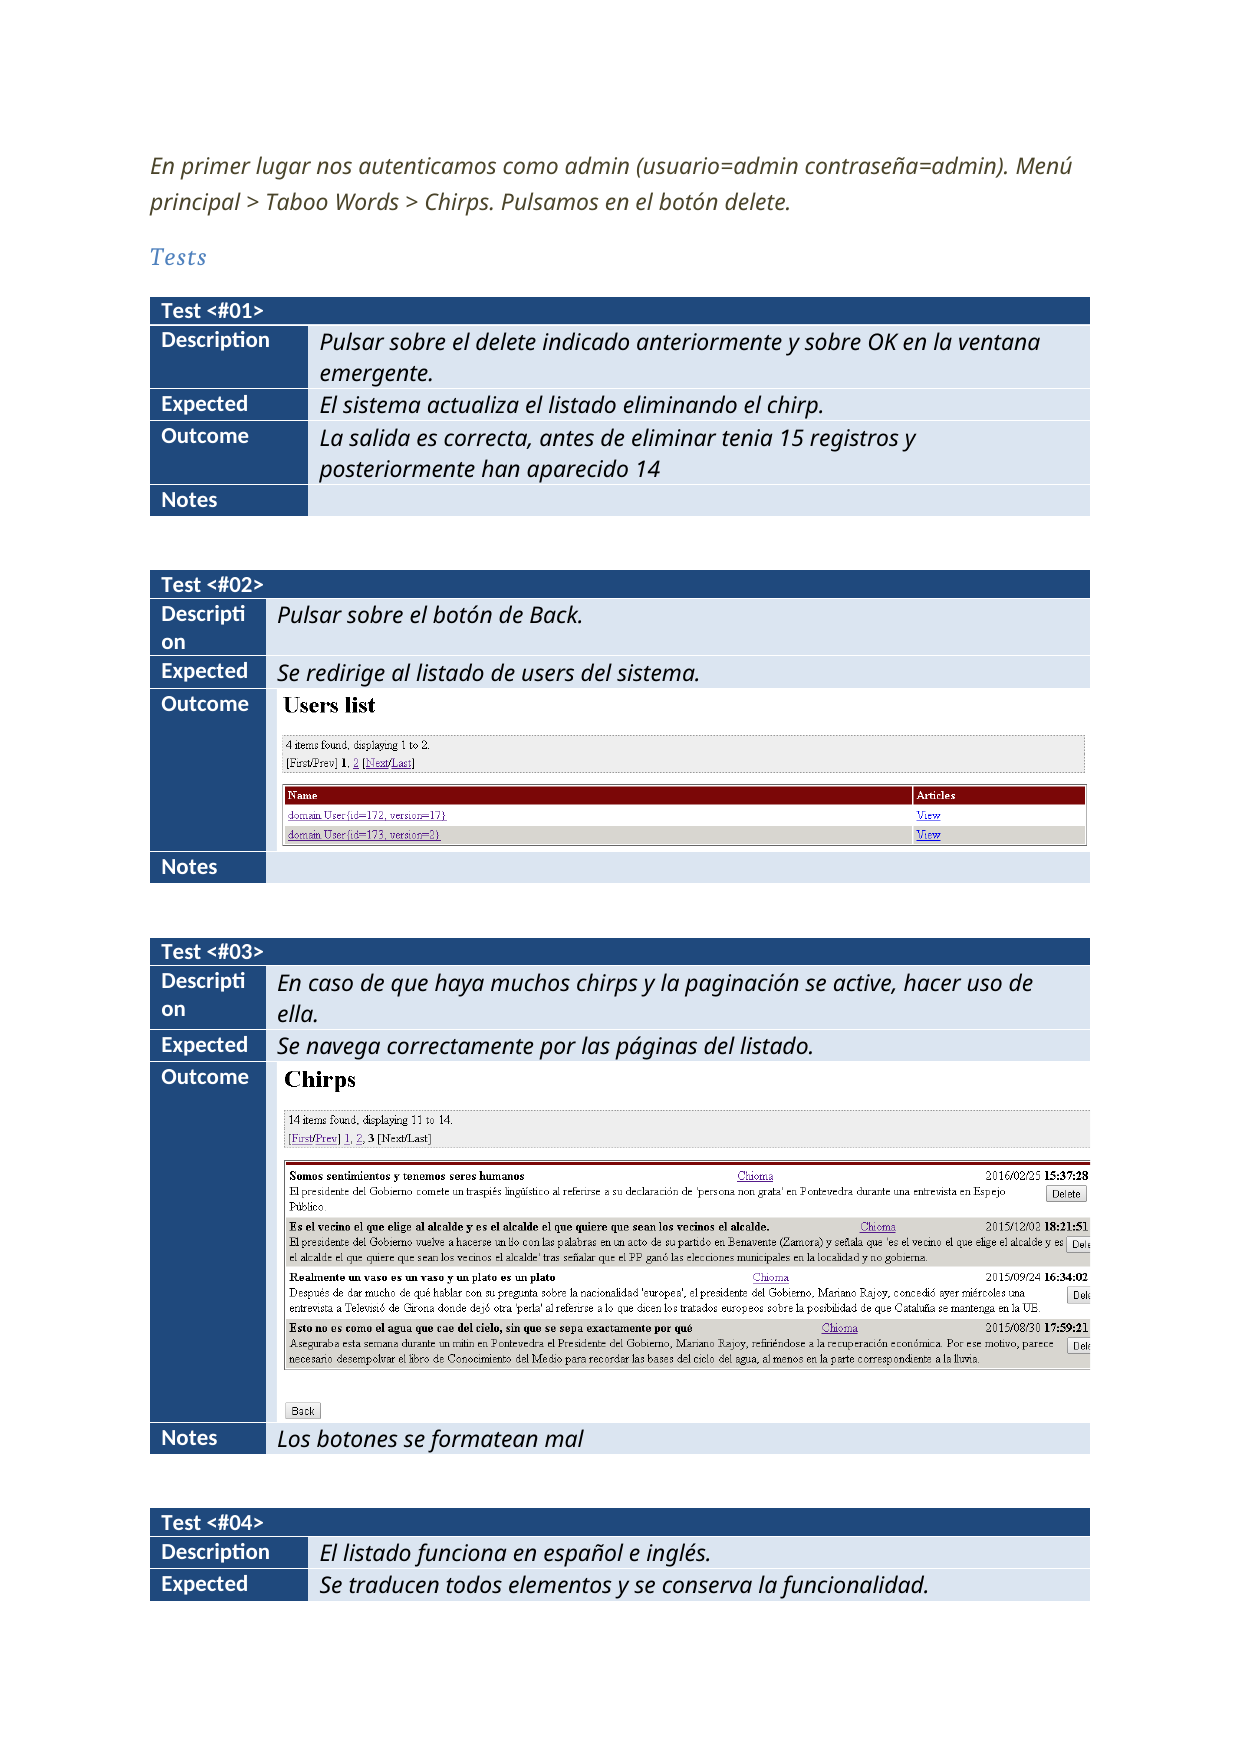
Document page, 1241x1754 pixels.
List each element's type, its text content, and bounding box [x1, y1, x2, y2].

table_cell Description [150, 966, 266, 1029]
table_cell Pulsar sobre el delete indicado anteriormente y sobre OK en la ventana emergente. [308, 326, 1090, 388]
table_cell Los botones se formatean mal [266, 1423, 1090, 1454]
table_cell Se redirige al listado de users del sistema. [266, 656, 1090, 688]
table_cell Description [150, 326, 308, 388]
table_cell Notes [150, 852, 266, 883]
table_cell Notes [150, 1423, 266, 1454]
table_cell La salida es correcta, antes de eliminar tenia 15 registros y posteriormente han aparecido 14 [308, 421, 1090, 484]
table_cell Se traducen todos elementos y se conserva la funcionalidad. [308, 1569, 1090, 1601]
table_cell En caso de que haya muchos chirps y la paginación se active, hacer uso de ella. [266, 966, 1090, 1029]
table_cell Outcome [150, 689, 266, 851]
table_cell [266, 1062, 276, 1422]
picture [276, 688, 1091, 851]
text Tests [150, 243, 1090, 271]
table_cell [266, 852, 1090, 883]
picture [276, 1062, 1091, 1422]
table_cell Se navega correctamente por las páginas del listado. [266, 1030, 1090, 1061]
table_cell [266, 689, 276, 851]
table_cell El sistema actualiza el listado eliminando el chirp. [308, 389, 1090, 420]
table_header Test <#01> [150, 297, 1090, 324]
table_cell Pulsar sobre el botón de Back. [266, 599, 1090, 655]
table_cell Notes [150, 485, 308, 516]
table_cell [308, 485, 1090, 516]
table_cell Expected [150, 656, 266, 688]
table_header Test <#03> [150, 938, 1090, 965]
table_cell Outcome [150, 1062, 266, 1422]
table_cell Description [150, 599, 266, 655]
table_cell El listado funciona en español e inglés. [308, 1537, 1090, 1568]
table_header Test <#02> [150, 570, 1090, 598]
text En primer lugar nos autenticamos como admin (usuario=admin contraseña=admin). Menú principal > Taboo Words > Chirps. Pulsamos en el botón delete. [150, 150, 1090, 217]
table_header Test <#04> [150, 1508, 1090, 1536]
table_cell Expected [150, 1030, 266, 1061]
table_cell Expected [150, 389, 308, 420]
table_cell Expected [150, 1569, 308, 1601]
table_cell Description [150, 1537, 308, 1568]
table_cell Outcome [150, 421, 308, 484]
